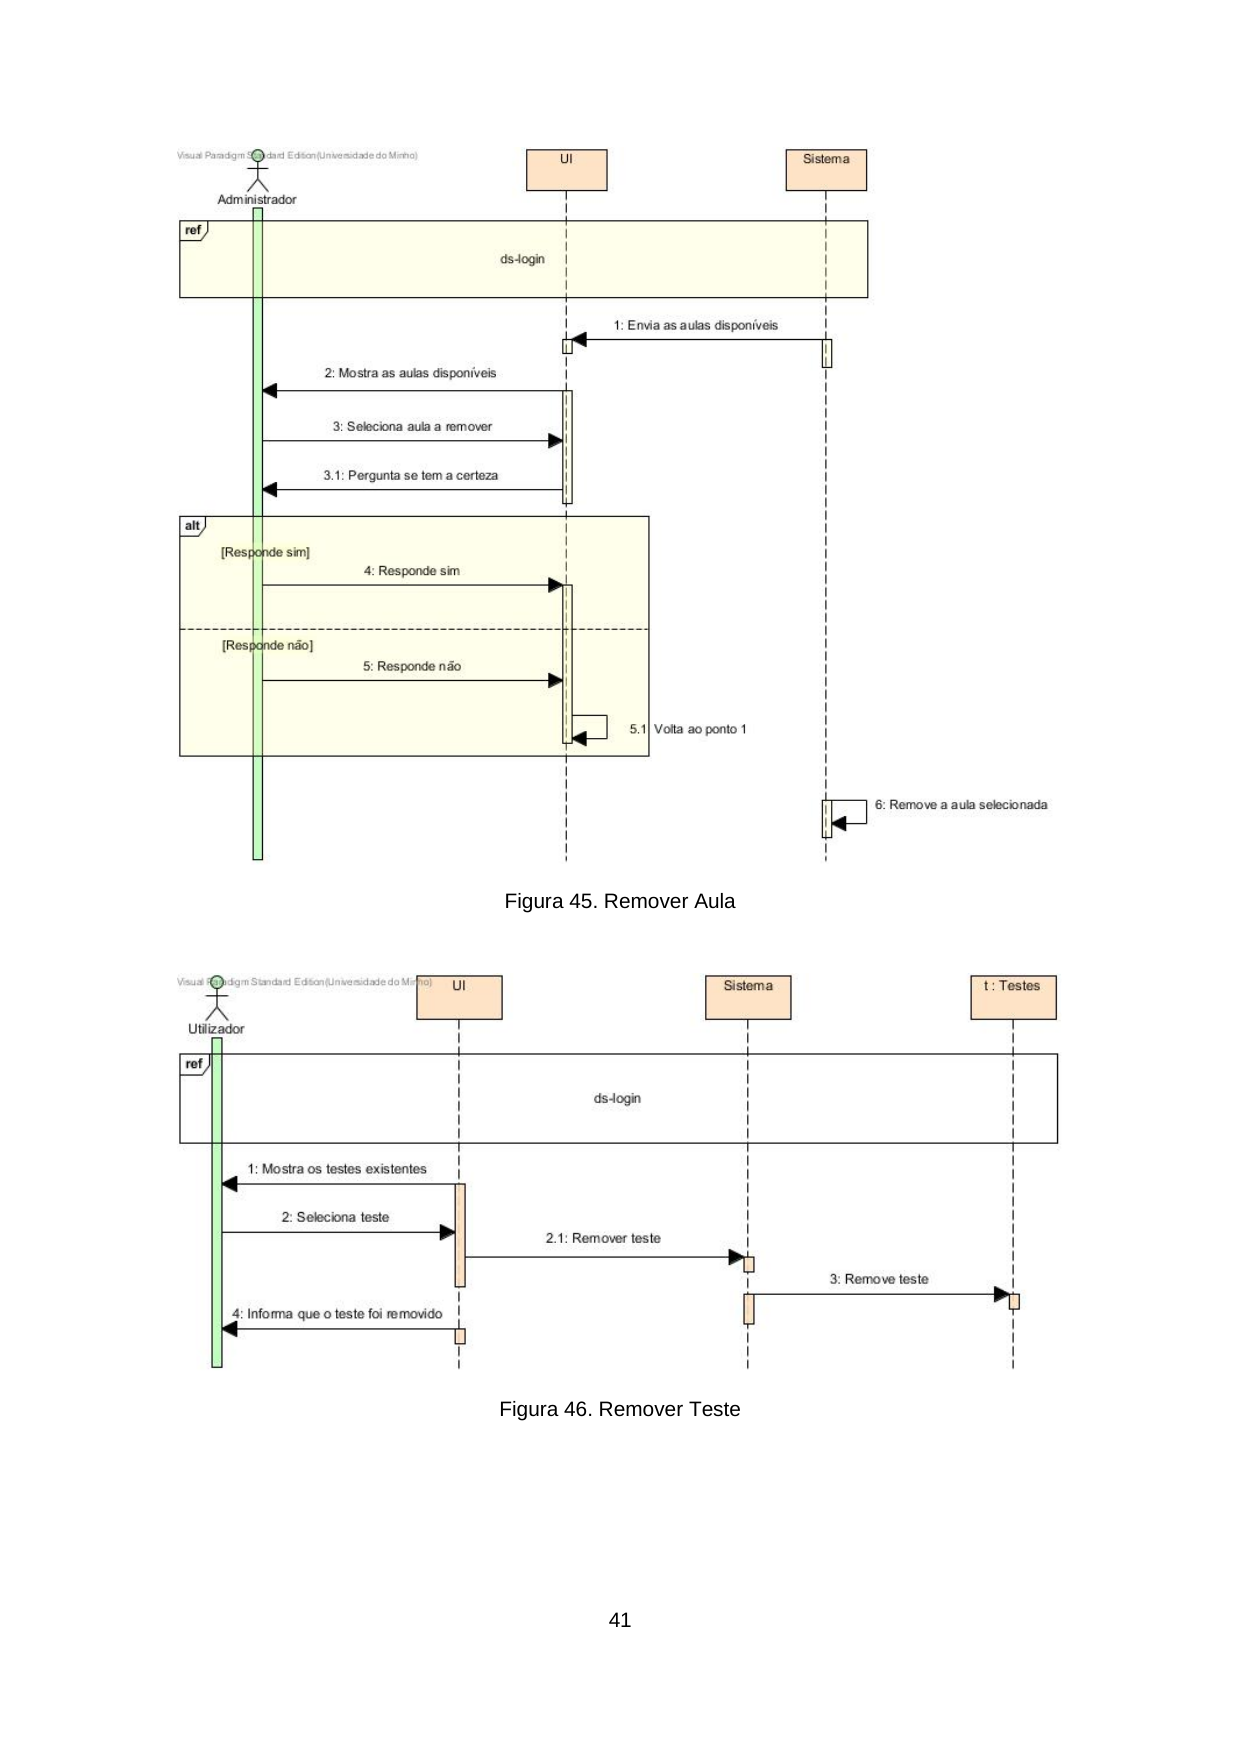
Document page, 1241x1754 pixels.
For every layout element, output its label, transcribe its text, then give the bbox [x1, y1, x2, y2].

picture [177, 973, 1062, 1373]
picture [177, 147, 1064, 865]
text Figura 45. Remover Aula [177, 889, 1063, 913]
text Figura 46. Remover Teste [177, 1397, 1063, 1421]
